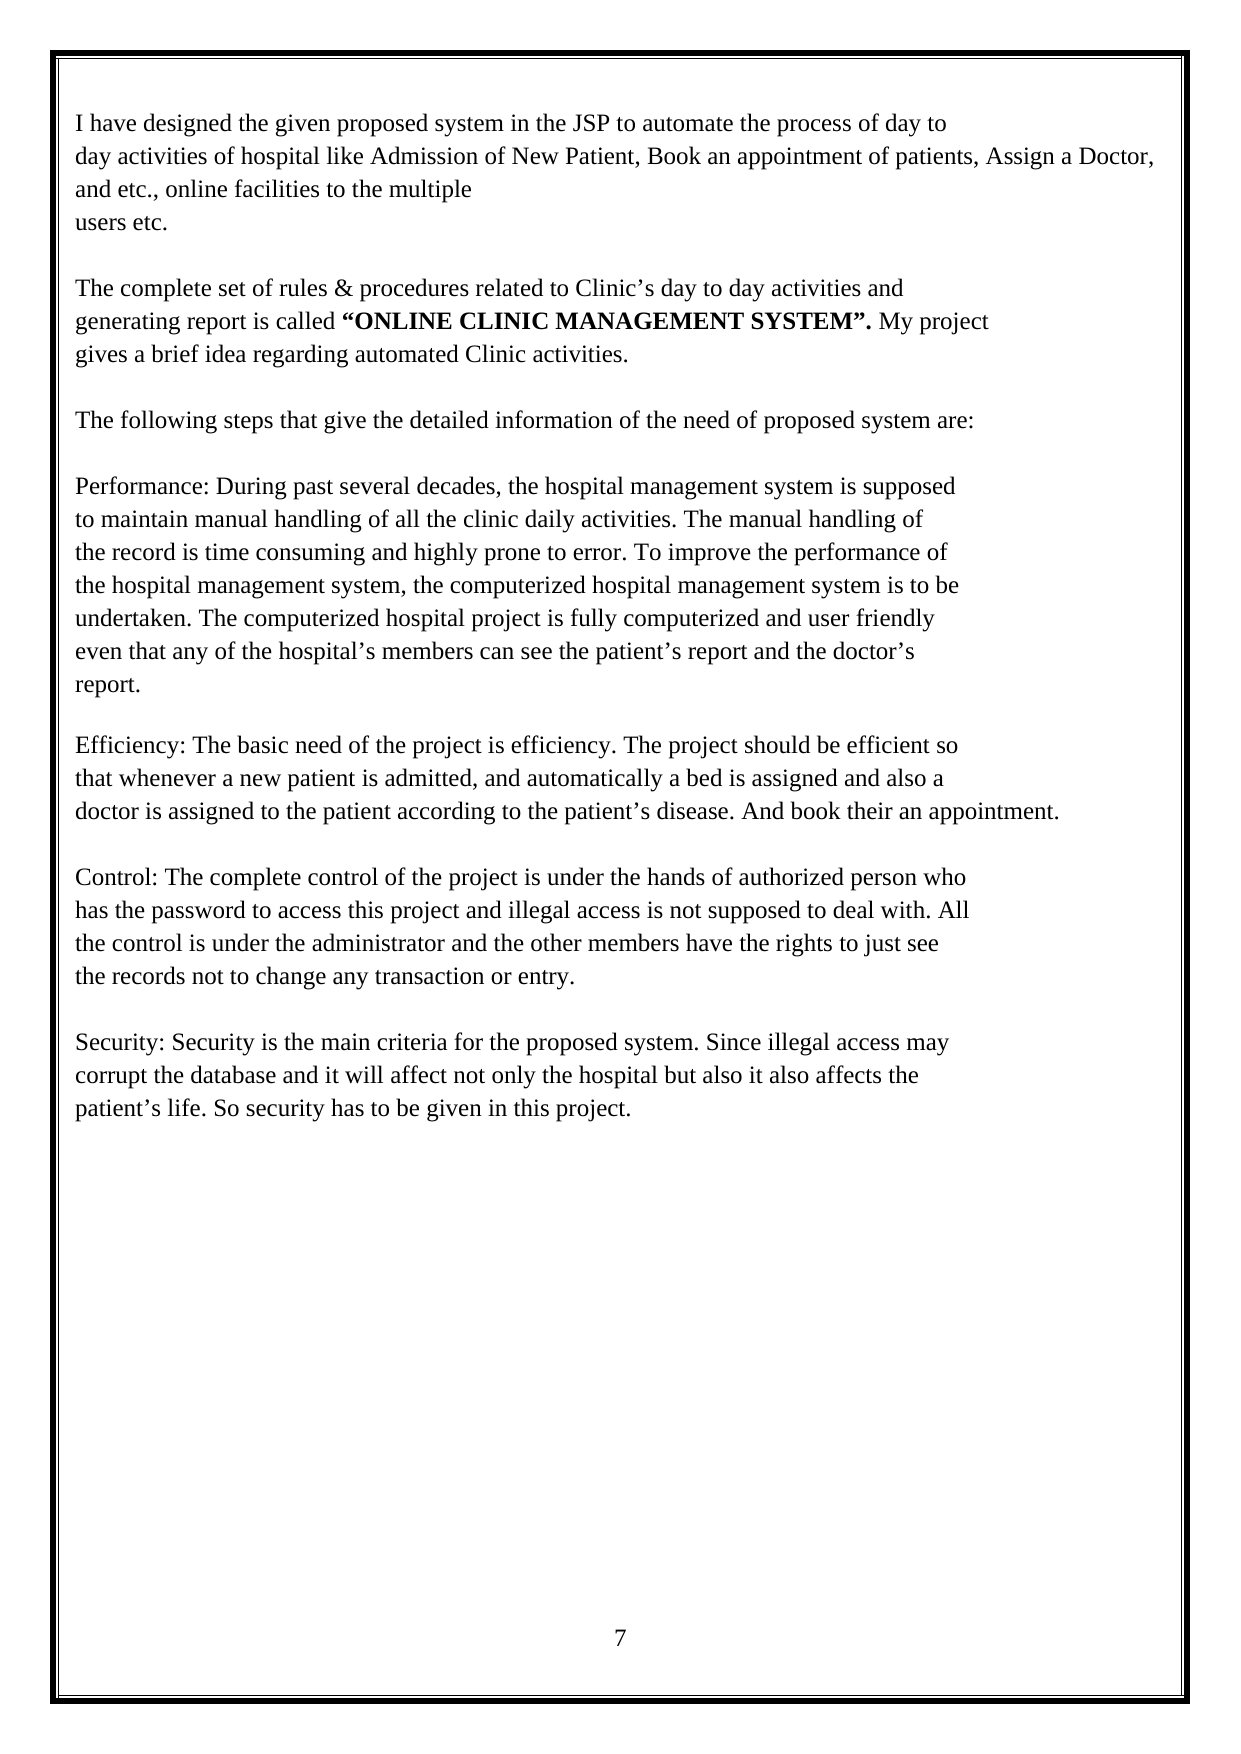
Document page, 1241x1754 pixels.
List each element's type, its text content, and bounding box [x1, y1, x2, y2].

text Performance: During past several decades, the hospital management system is supposed [75, 471, 1165, 500]
text to maintain manual handling of all the clinic daily activities. The manual handling of [75, 504, 1165, 533]
text has the password to access this project and illegal access is not supposed to deal with. All [75, 895, 1165, 924]
text day activities of hospital like Admission of New Patient, Book an appointment of patients, Assign a Doctor, and etc., online facilities to the multiple [75, 141, 1165, 203]
text the record is time consuming and highly prone to error. To improve the performance of [75, 537, 1165, 566]
text users etc. [75, 207, 1165, 236]
text even that any of the hospital’s members can see the patient’s report and the doctor’s [75, 636, 1165, 665]
text gives a brief idea regarding automated Clinic activities. [75, 339, 1165, 368]
text corrupt the database and it will affect not only the hospital but also it also affects the [75, 1060, 1165, 1089]
text The following steps that give the detailed information of the need of proposed system are: [75, 405, 1165, 434]
text I have designed the given proposed system in the JSP to automate the process of day to [75, 108, 1165, 137]
text the hospital management system, the computerized hospital management system is to be [75, 570, 1165, 599]
text the records not to change any transaction or entry. [75, 961, 1165, 990]
text report. [75, 669, 1165, 698]
text that whenever a new patient is admitted, and automatically a bed is assigned and also a [75, 763, 1165, 792]
text Efficiency: The basic need of the project is efficiency. The project should be efficient so [75, 730, 1165, 759]
text patient’s life. So security has to be given in this project. [75, 1093, 1165, 1122]
text undertaken. The computerized hospital project is fully computerized and user friendly [75, 603, 1165, 632]
text the control is under the administrator and the other members have the rights to just see [75, 928, 1165, 957]
text doctor is assigned to the patient according to the patient’s disease. And book their an appointment. [75, 796, 1165, 825]
text Security: Security is the main criteria for the proposed system. Since illegal access may [75, 1027, 1165, 1056]
text Control: The complete control of the project is under the hands of authorized person who [75, 862, 1165, 891]
text generating report is called “ONLINE CLINIC MANAGEMENT SYSTEM”. My project [75, 306, 1165, 335]
text The complete set of rules & procedures related to Clinic’s day to day activities and [75, 273, 1165, 302]
